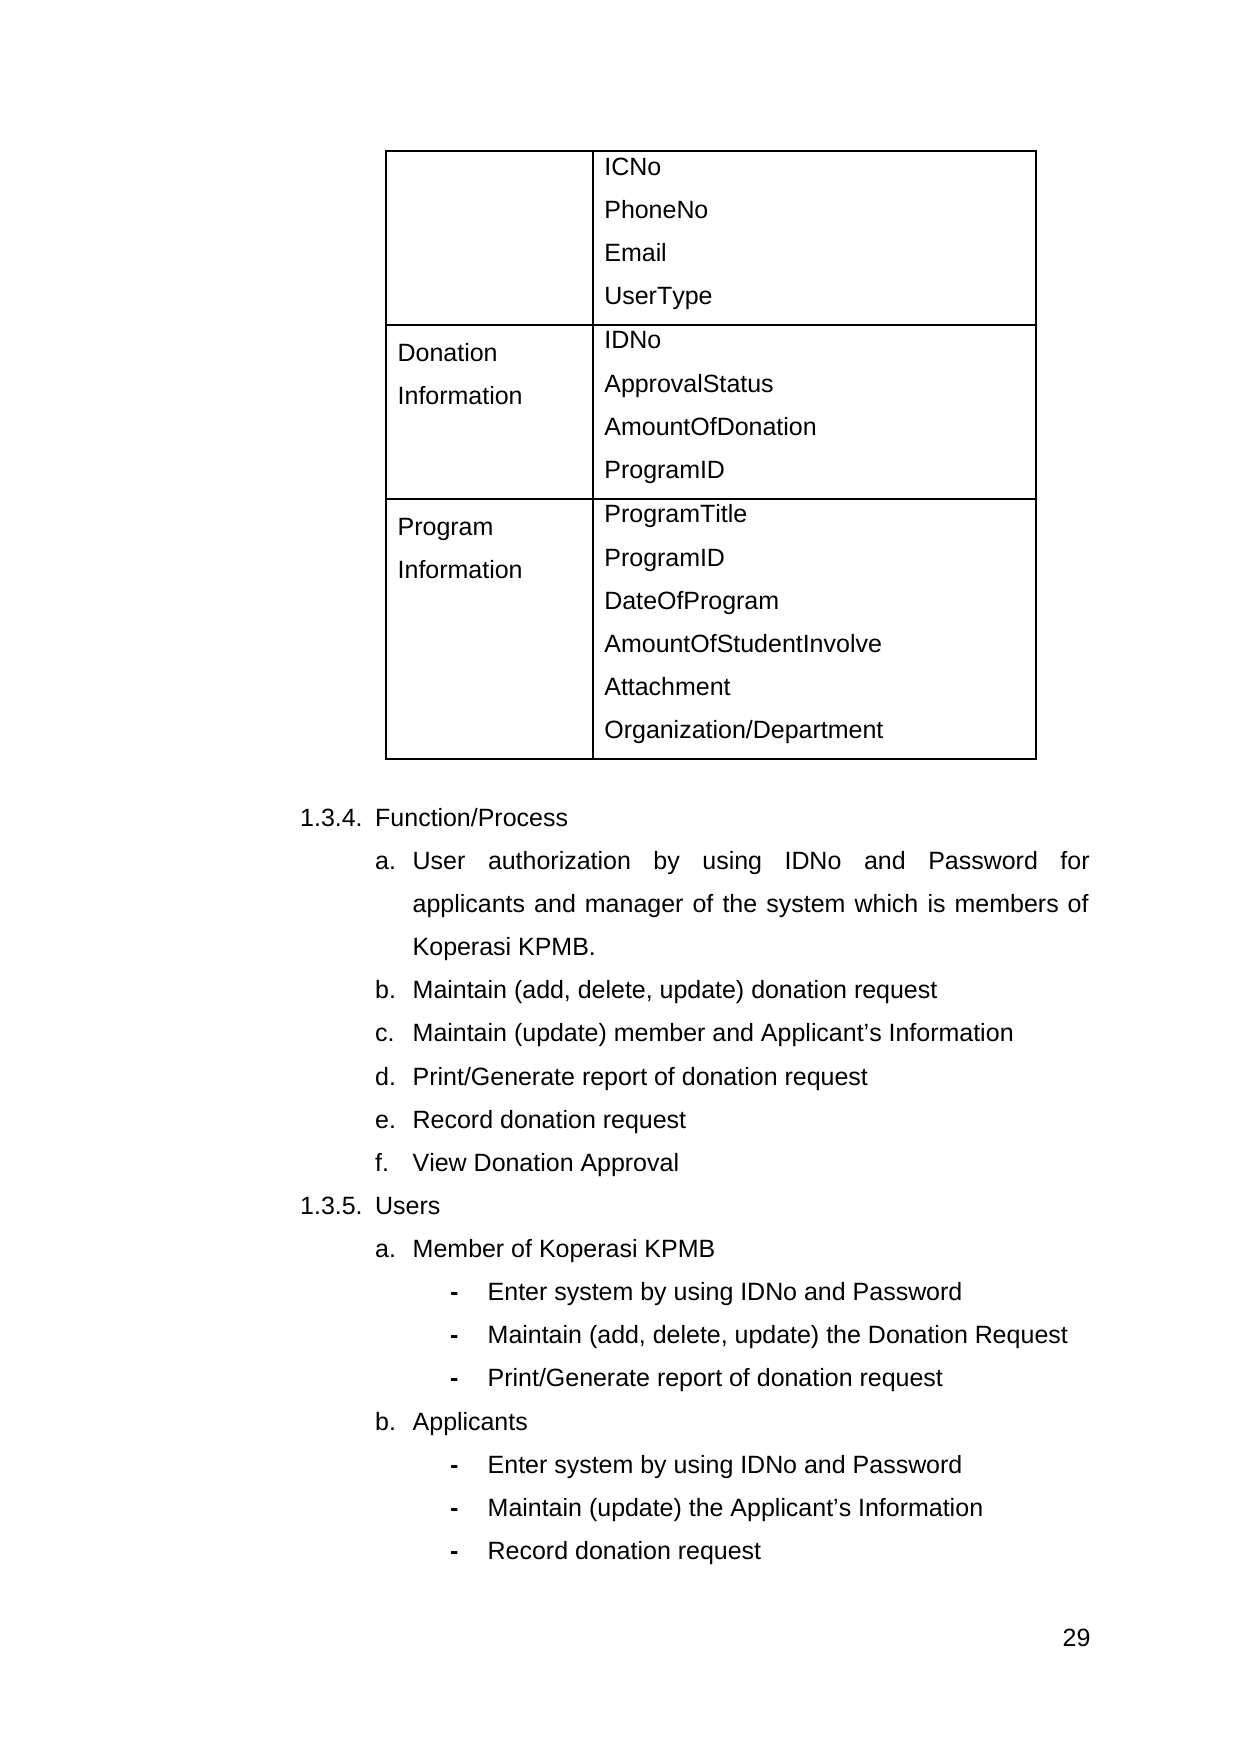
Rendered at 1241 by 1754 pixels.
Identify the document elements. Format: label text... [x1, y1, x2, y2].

list Maintain (update) member and Applicant’s Information [375, 1018, 1090, 1047]
list View Donation Approval [375, 1148, 1090, 1177]
list Enter system by using IDNo and Password [450, 1277, 1090, 1306]
list Member of Koperasi KPMB [375, 1234, 1090, 1263]
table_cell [387, 152, 592, 324]
list Function/Process [300, 803, 1090, 832]
list Maintain (add, delete, update) the Donation Request [450, 1320, 1090, 1349]
table_cell Program Information [387, 500, 592, 758]
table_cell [594, 152, 1035, 324]
list Applicants [375, 1407, 1090, 1435]
table_cell IDNo ApprovalStatus AmountOfDonation ProgramID [594, 326, 1035, 498]
list Maintain (add, delete, update) donation request [375, 975, 1090, 1004]
list User authorization by using IDNo and Password for applicants and manager of the system which is members of Koperasi KPMB. [375, 846, 1090, 961]
list Maintain (update) the Applicant’s Information [450, 1493, 1090, 1522]
table_cell Donation Information [387, 326, 592, 498]
list Print/Generate report of donation request [375, 1062, 1090, 1090]
list Record donation request [375, 1105, 1090, 1133]
list Record donation request [450, 1536, 1090, 1565]
list Users [300, 1191, 1090, 1220]
list Print/Generate report of donation request [450, 1363, 1090, 1392]
table_cell ProgramTitle ProgramID DateOfProgram AmountOfStudentInvolve Attachment Organization/Department [594, 500, 1035, 758]
list Enter system by using IDNo and Password [450, 1450, 1090, 1478]
